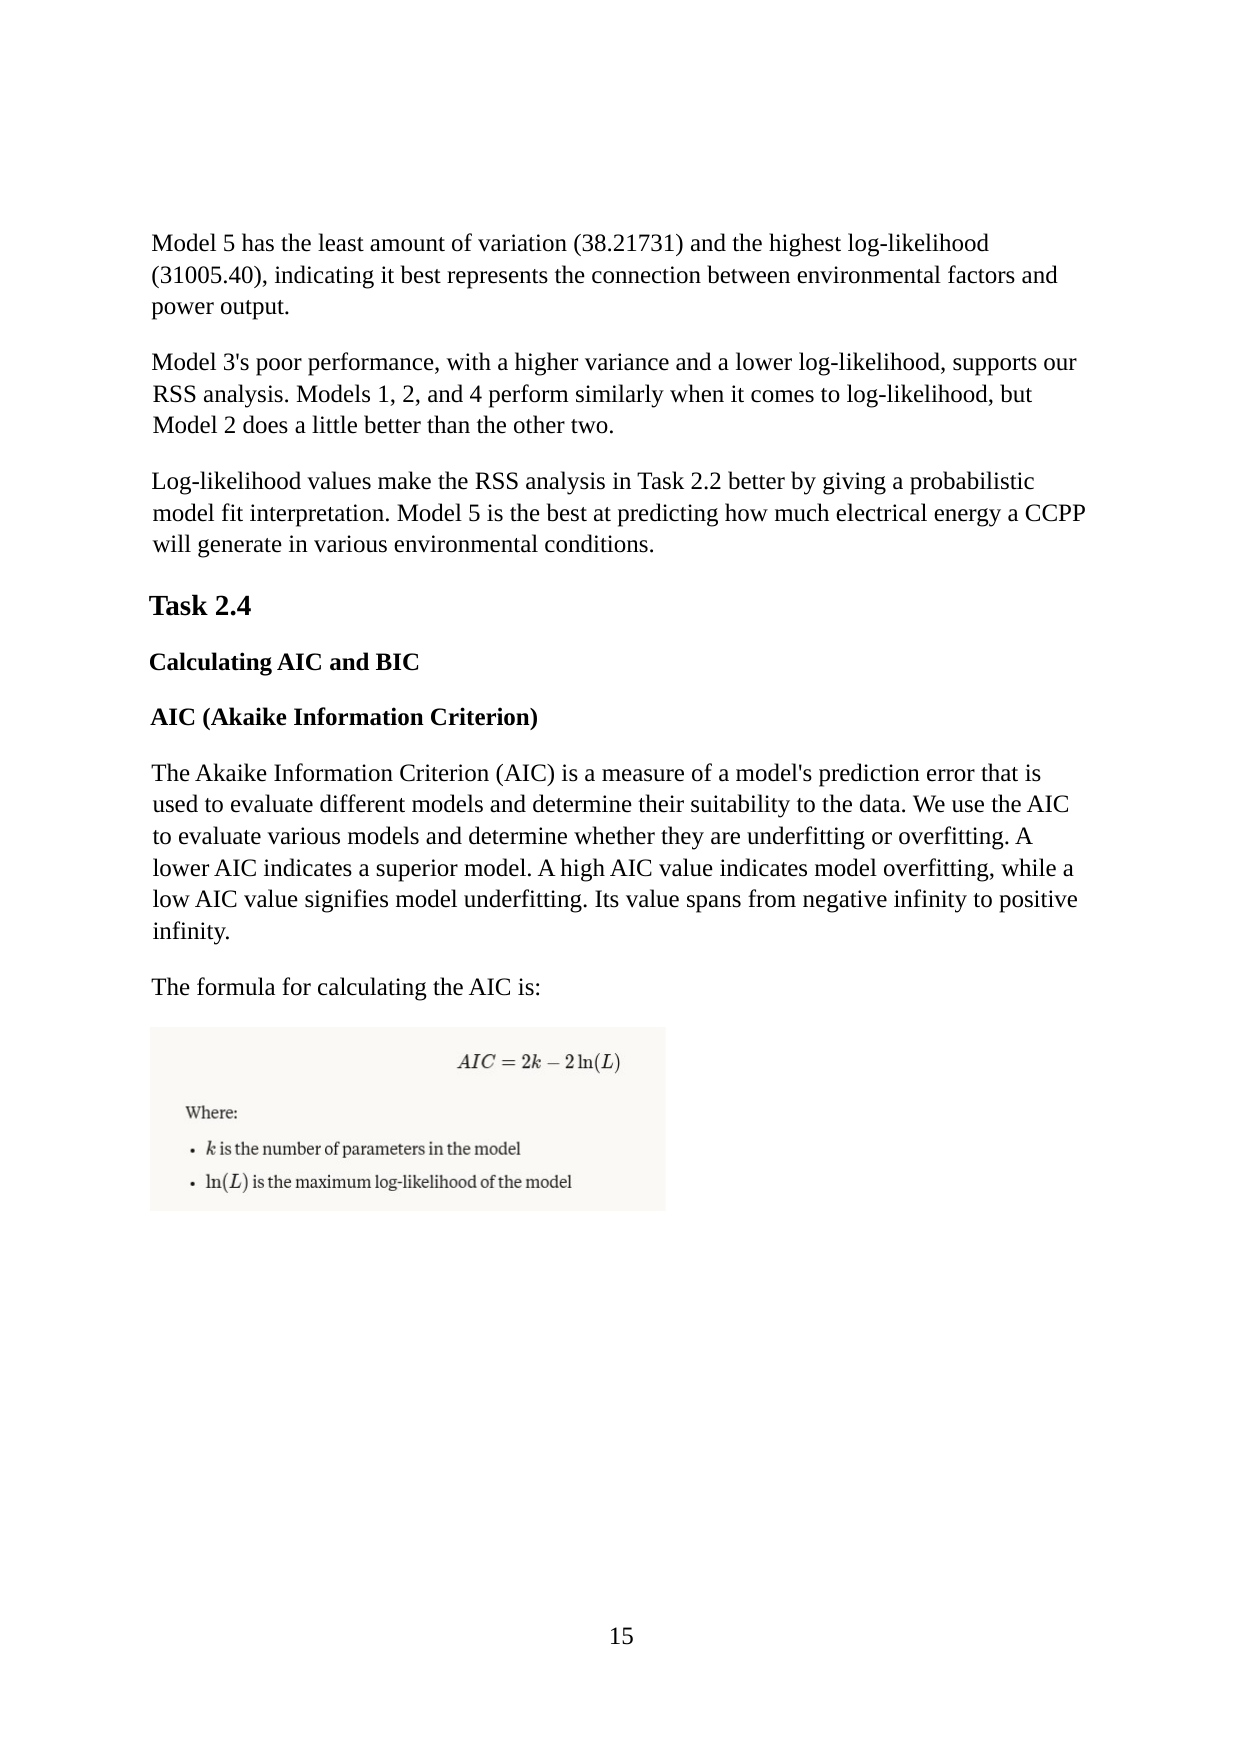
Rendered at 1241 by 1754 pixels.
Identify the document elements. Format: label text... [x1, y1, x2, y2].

text Model 3's poor performance, with a higher variance and a lower log-likelihood, supports our RSS analysis. Models 1, 2, and 4 perform similarly when it comes to log-likelihood, but Model 2 does a little better than the other two. [151, 347, 1090, 439]
text The Akaike Information Criterion (AIC) is a measure of a model's prediction error that is used to evaluate different models and determine their suitability to the data. We use the AIC to evaluate various models and determine whether they are underfitting or overfitting. A lower AIC indicates a superior model. A high AIC value indicates model overfitting, while a low AIC value signifies model underfitting. Its value spans from negative infinity to positive infinity. [151, 758, 1090, 944]
picture [150, 1027, 666, 1211]
text AIC (Akaike Information Criterion) [150, 702, 1092, 731]
text The formula for calculating the AIC is: [151, 972, 1090, 1000]
subtitle Task 2.4 [148, 588, 1092, 622]
text Log-likelihood values make the RSS analysis in Task 2.2 better by giving a probabilistic model fit interpretation. Model 5 is the best at predicting how much electrical energy a CCPP will generate in various environmental conditions. [151, 466, 1090, 558]
text Model 5 has the least amount of variation (38.21731) and the highest log-likelihood (31005.40), indicating it best represents the connection between environmental factors and power output. [151, 228, 1090, 320]
text Calculating AIC and BIC [148, 647, 1104, 676]
